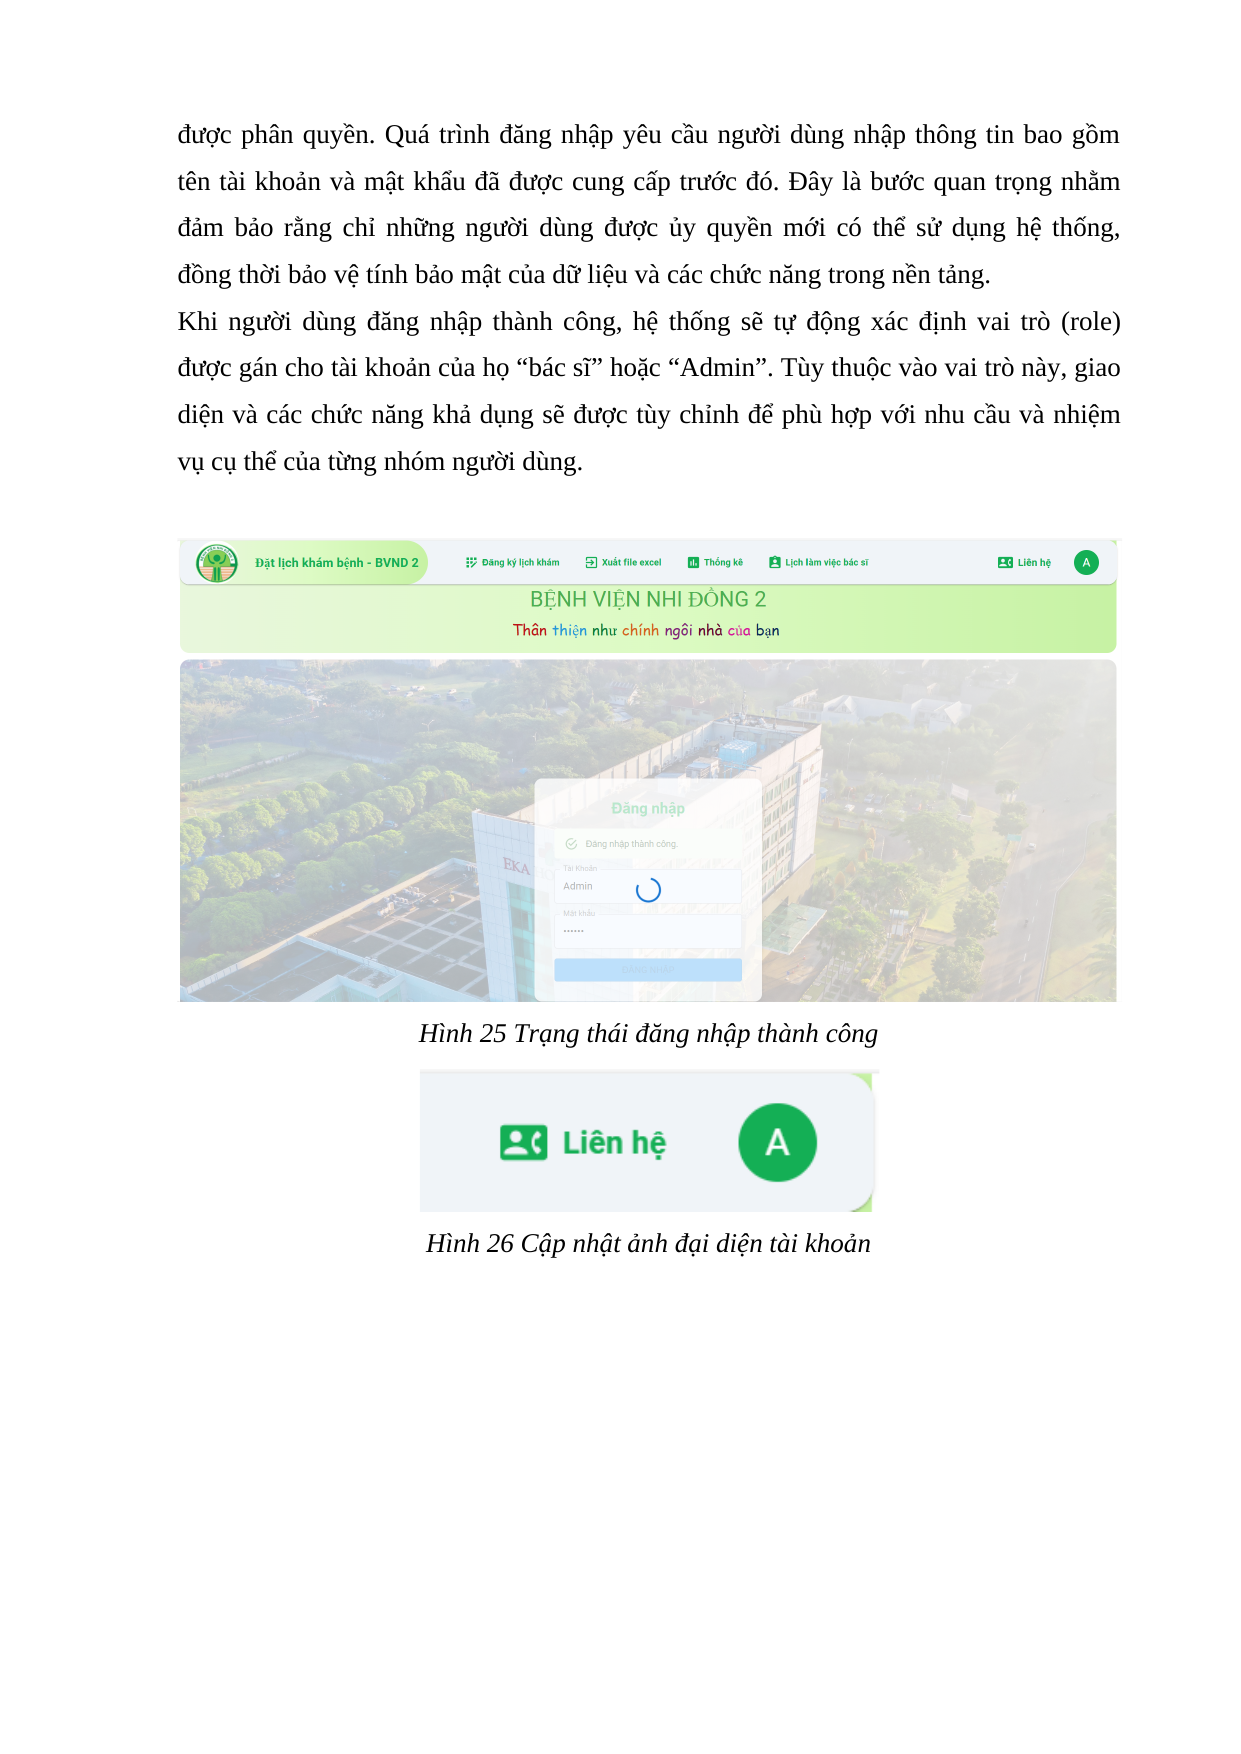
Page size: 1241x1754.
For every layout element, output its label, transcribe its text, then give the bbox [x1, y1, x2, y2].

text Hình 25 Trạng thái đăng nhập thành công [177, 1017, 1122, 1048]
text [177, 118, 1122, 289]
picture [419, 1069, 880, 1212]
text Hình 26 Cập nhật ảnh đại diện tài khoản [177, 1227, 1122, 1258]
picture [177, 538, 1123, 1002]
text Khi người dùng đăng nhập thành công, hệ thống sẽ tự động xác định vai trò (role) được gán cho tài khoản của họ “bác sĩ” hoặc “Admin”. Tùy thuộc vào vai trò này, giao diện và các chức năng khả dụng sẽ được tùy chỉnh để phù hợp với nhu cầu và nhiệm vụ cụ thể của từng nhóm người dùng. [177, 305, 1122, 476]
